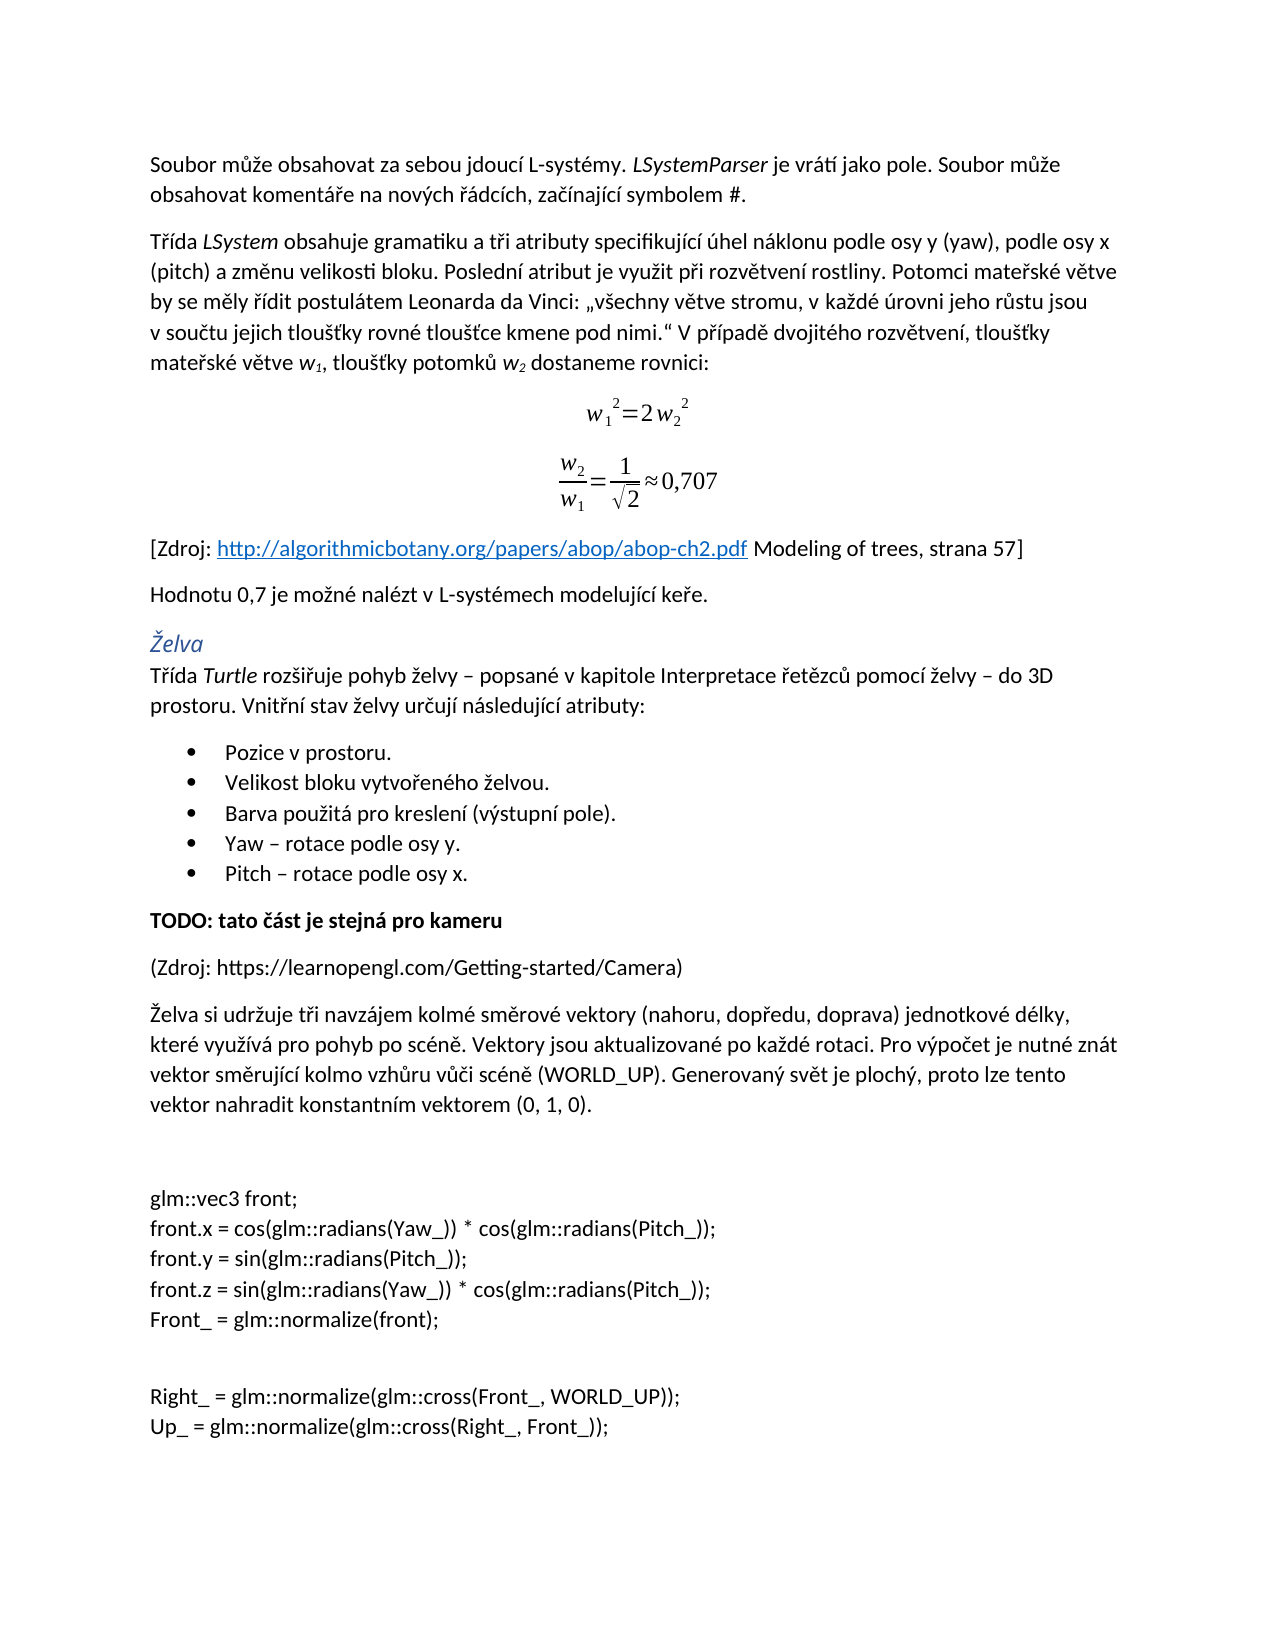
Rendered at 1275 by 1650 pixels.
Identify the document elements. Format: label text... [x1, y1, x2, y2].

subtitle Želva [150, 627, 1125, 659]
text (Zdroj: https://learnopengl.com/Getting-started/Camera) [150, 953, 1125, 981]
list Pozice v prostoru. [187, 738, 1125, 766]
list Velikost bloku vytvořeného želvou. [187, 768, 1125, 797]
text Hodnotu 0,7 je možné nalézt v L-systémech modelující keře. [150, 581, 1125, 609]
text Soubor může obsahovat za sebou jdoucí L-systémy. LSystemParser je vrátí jako pole. Soubor může obsahovat komentáře na nových řádcích, začínající symbolem #. [150, 150, 1125, 208]
list Pitch – rotace podle osy x. [187, 859, 1125, 887]
text Třída Turtle rozšiřuje pohyb želvy – popsané v kapitole Interpretace řetězců pomocí želvy – do 3D prostoru. Vnitřní stav želvy určují následující atributy: [150, 661, 1125, 719]
list Yaw – rotace podle osy y. [187, 829, 1125, 857]
text Třída LSystem obsahuje gramatiku a tři atributy specifikující úhel náklonu podle osy y (yaw), podle osy x (pitch) a změnu velikosti bloku. Poslední atribut je využit při rozvětvení rostliny. Potomci mateřské větve by se měly řídit postulátem Leonarda da Vinci: „všechny větve stromu, v každé úrovni jeho růstu jsou v součtu jejich tloušťky rovné tloušťce kmene pod nimi.“ V případě dvojitého rozvětvení, tloušťky mateřské větve w1, tloušťky potomků w2 dostaneme rovnici: [150, 227, 1125, 376]
list Barva použitá pro kreslení (výstupní pole). [187, 799, 1125, 827]
text TODO: tato část je stejná pro kameru [150, 906, 1125, 934]
text Right_ = glm::normalize(glm::cross(Front_, WORLD_UP)); Up_ = glm::normalize(glm::cross(Right_, Front_)); [150, 1382, 1125, 1440]
text glm::vec3 front; front.x = cos(glm::radians(Yaw_)) * cos(glm::radians(Pitch_)); front.y = sin(glm::radians(Pitch_)); front.z = sin(glm::radians(Yaw_)) * cos(glm::radians(Pitch_)); Front_ = glm::normalize(front); [150, 1184, 1125, 1363]
text [Zdroj: http://algorithmicbotany.org/papers/abop/abop-ch2.pdf Modeling of trees, strana 57] [150, 534, 1125, 562]
text Želva si udržuje tři navzájem kolmé směrové vektory (nahoru, dopředu, doprava) jednotkové délky, které využívá pro pohyb po scéně. Vektory jsou aktualizované po každé rotaci. Pro výpočet je nutné znát vektor směrující kolmo vzhůru vůči scéně (WORLD_UP). Generovaný svět je plochý, proto lze tento vektor nahradit konstantním vektorem (0, 1, 0). [150, 1000, 1125, 1118]
